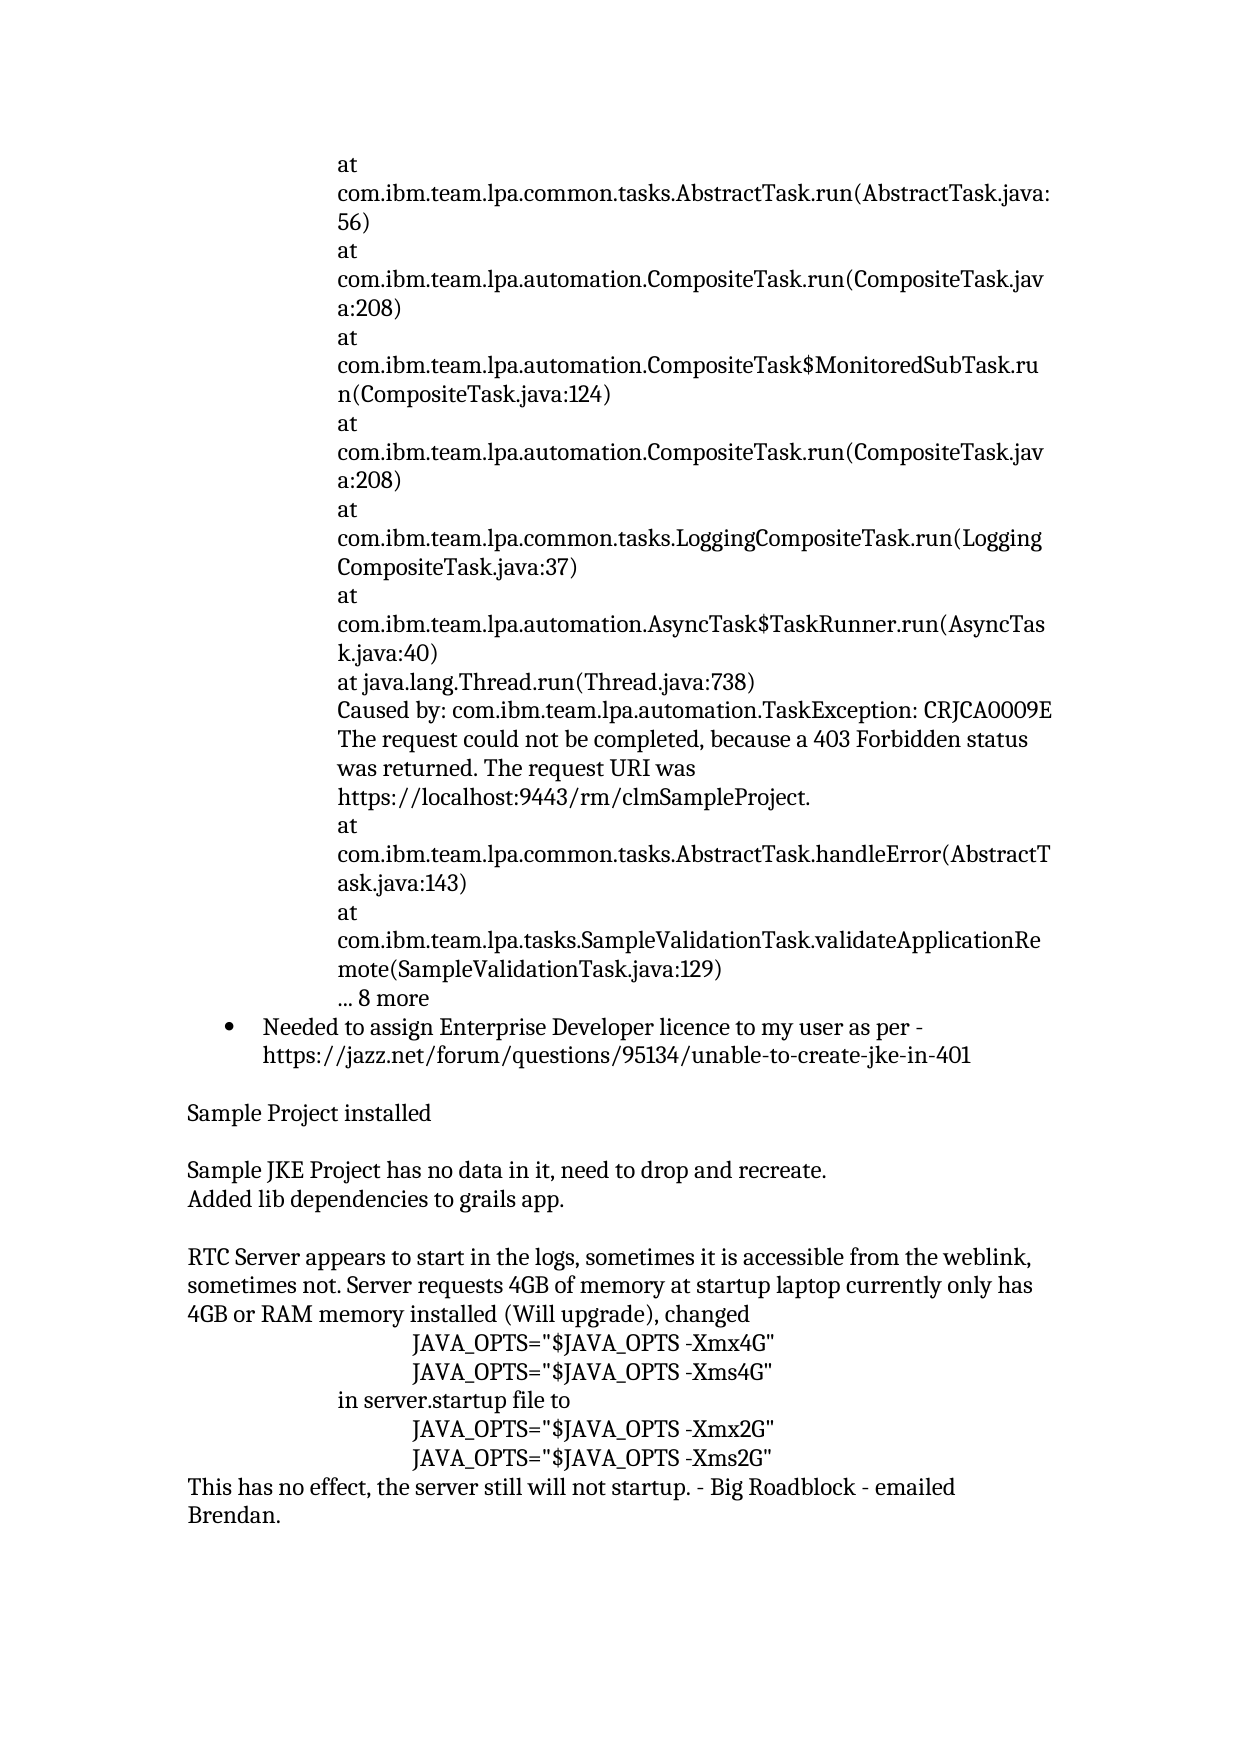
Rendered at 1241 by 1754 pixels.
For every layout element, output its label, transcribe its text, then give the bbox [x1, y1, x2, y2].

text at com.ibm.team.lpa.automation.CompositeTask.run(CompositeTask.java:208) [337, 236, 1053, 322]
text Sample JKE Project has no data in it, need to drop and recreate. [187, 1156, 1053, 1185]
text Sample Project installed [187, 1099, 1053, 1127]
text ... 8 more [187, 984, 1053, 1012]
text Caused by: com.ibm.team.lpa.automation.TaskException: CRJCA0009E The request could not be completed, because a 403 Forbidden status was returned. The request URI was https://localhost:9443/rm/clmSampleProject. [337, 696, 1053, 811]
text at com.ibm.team.lpa.common.tasks.AbstractTask.run(AbstractTask.java:56) [337, 150, 1053, 236]
text JAVA_OPTS="$JAVA_OPTS -Xms4G" [187, 1357, 1053, 1386]
text This has no effect, the server still will not startup. - Big Roadblock - emailed Brendan. [187, 1472, 1053, 1530]
text JAVA_OPTS="$JAVA_OPTS -Xmx2G" [187, 1415, 1053, 1444]
text at com.ibm.team.lpa.common.tasks.AbstractTask.handleError(AbstractTask.java:143) [337, 811, 1053, 897]
text JAVA_OPTS="$JAVA_OPTS -Xmx4G" [187, 1329, 1053, 1357]
text Added lib dependencies to grails app. [187, 1185, 1053, 1214]
text at com.ibm.team.lpa.automation.CompositeTask.run(CompositeTask.java:208) [337, 409, 1053, 495]
text at com.ibm.team.lpa.common.tasks.LoggingCompositeTask.run(LoggingCompositeTask.java:37) [337, 495, 1053, 581]
list Needed to assign Enterprise Developer licence to my user as per - https://jazz.net/forum/questions/95134/unable-to-create-jke-in-401 [225, 1012, 1053, 1070]
text JAVA_OPTS="$JAVA_OPTS -Xms2G" [187, 1444, 1053, 1472]
text at com.ibm.team.lpa.automation.CompositeTask$MonitoredSubTask.run(CompositeTask.java:124) [337, 322, 1053, 409]
text at com.ibm.team.lpa.tasks.SampleValidationTask.validateApplicationRemote(SampleValidationTask.java:129) [337, 897, 1053, 984]
text at com.ibm.team.lpa.automation.AsyncTask$TaskRunner.run(AsyncTask.java:40) [337, 581, 1053, 667]
text in server.startup file to [187, 1386, 1053, 1415]
text RTC Server appears to start in the logs, sometimes it is accessible from the weblink, sometimes not. Server requests 4GB of memory at startup laptop currently only has 4GB or RAM memory installed (Will upgrade), changed [187, 1242, 1053, 1329]
text at java.lang.Thread.run(Thread.java:738) [187, 667, 1053, 696]
